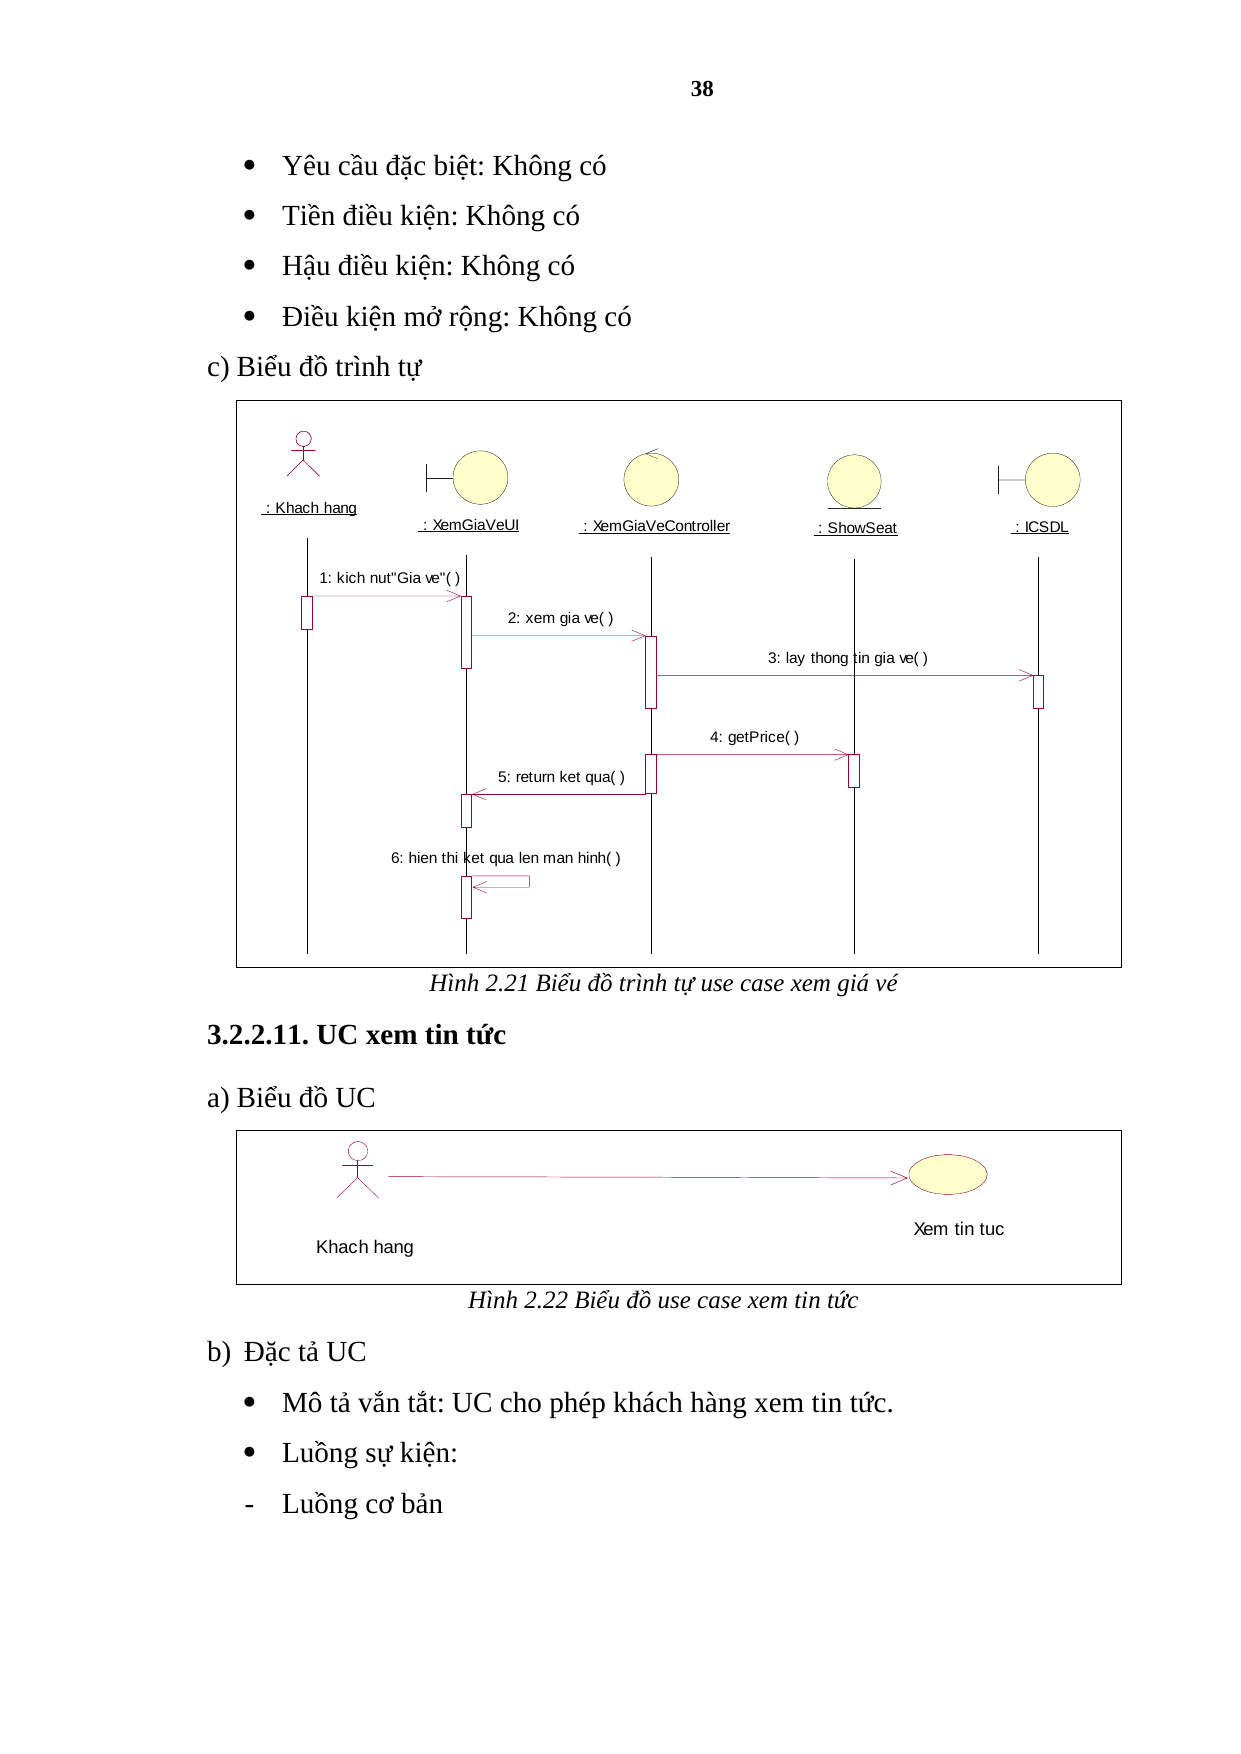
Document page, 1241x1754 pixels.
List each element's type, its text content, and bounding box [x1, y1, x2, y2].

text Hình 2.22 Biểu đồ use case xem tin tức [207, 1285, 1122, 1314]
list Hậu điều kiện: Không có [244, 248, 1122, 282]
list Tiền điều kiện: Không có [244, 198, 1122, 232]
list Yêu cầu đặc biệt: Không có [244, 148, 1122, 181]
table_header [237, 1131, 1121, 1284]
list Luồng cơ bản [244, 1486, 1122, 1519]
subtitle UC xem tin tức [207, 1017, 1122, 1051]
list Mô tả vắn tắt: UC cho phép khách hàng xem tin tức. [244, 1385, 1122, 1418]
text Hình 2.21 Biểu đồ trình tự use case xem giá vé [207, 968, 1122, 996]
list Biểu đồ UC [207, 1080, 1122, 1114]
list Biểu đồ trình tự [207, 349, 1122, 383]
table_header [237, 401, 1121, 967]
list Điều kiện mở rộng: Không có [244, 299, 1122, 333]
list Luồng sự kiện: [244, 1435, 1122, 1469]
list Đặc tả UC [207, 1334, 1122, 1368]
